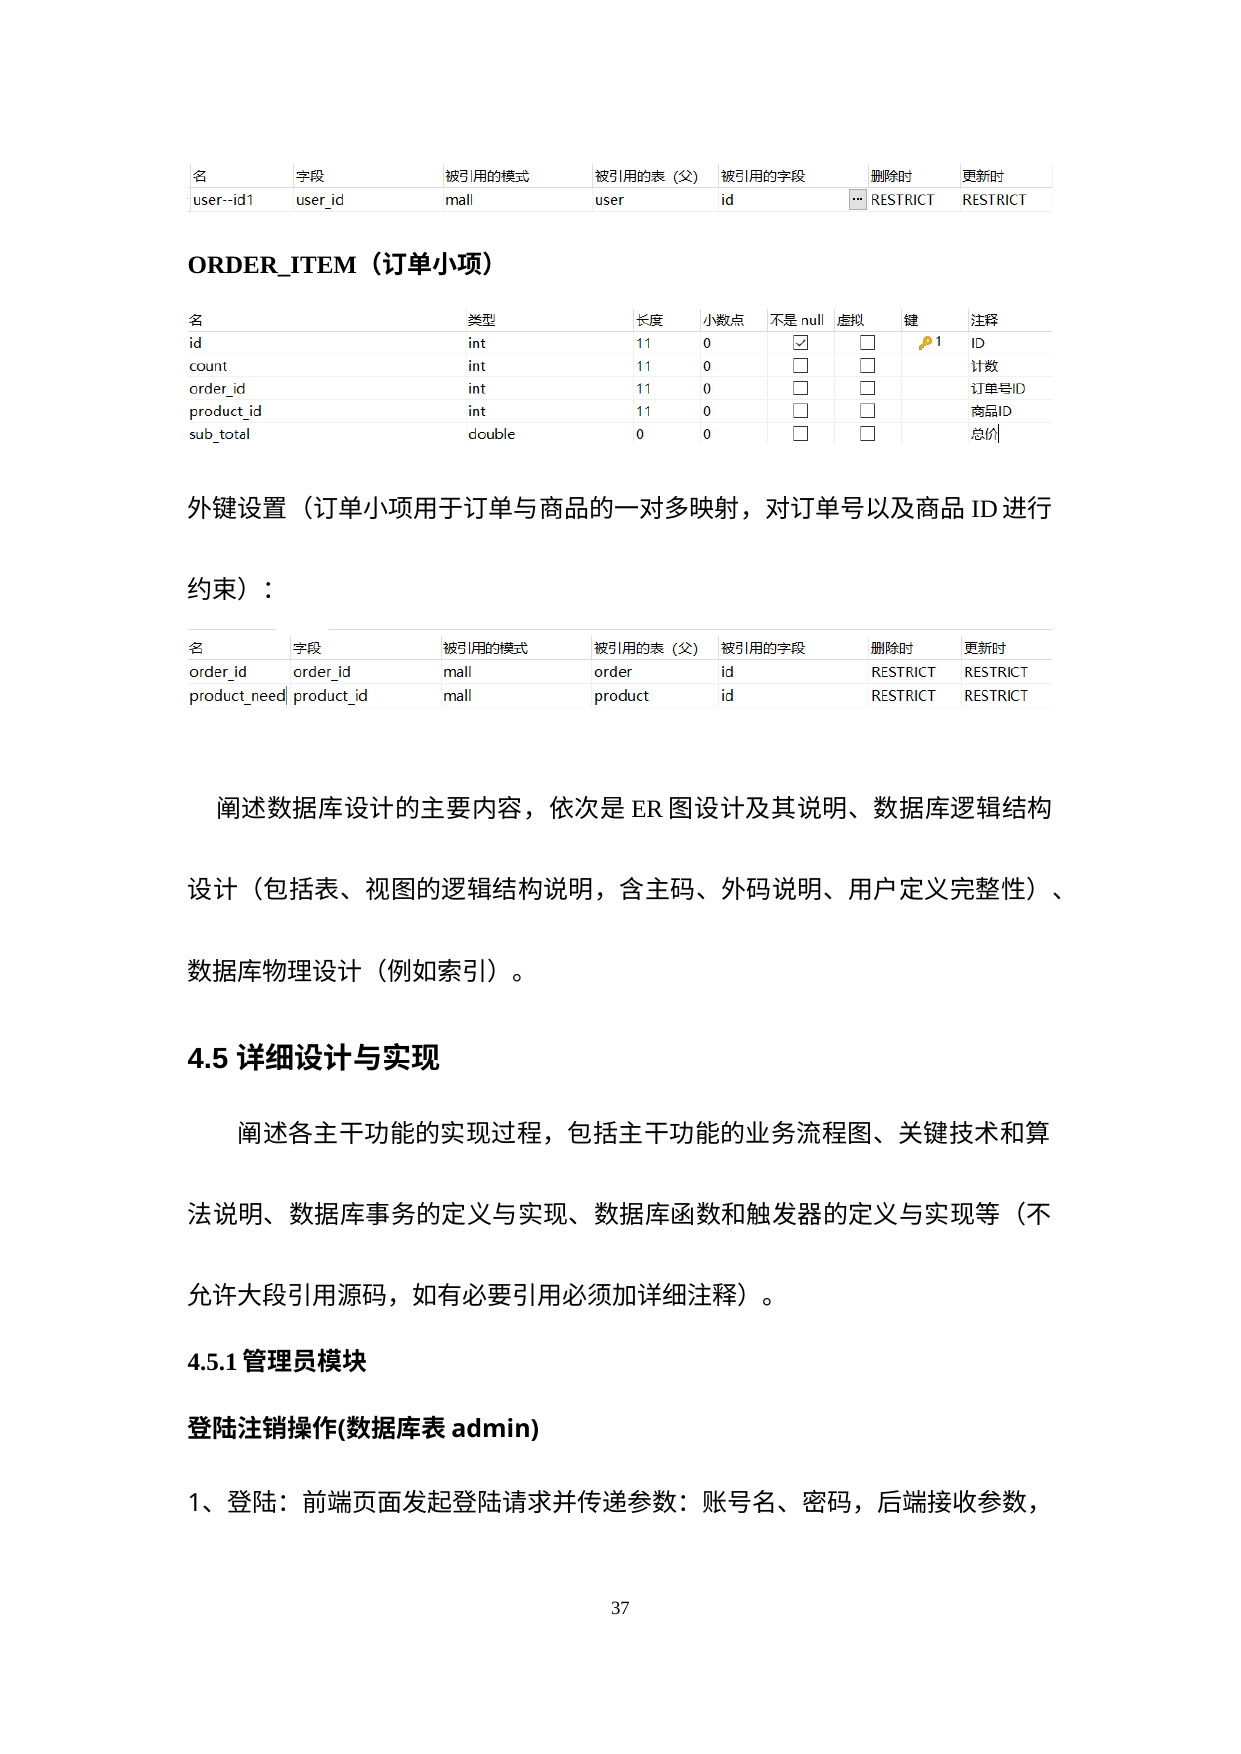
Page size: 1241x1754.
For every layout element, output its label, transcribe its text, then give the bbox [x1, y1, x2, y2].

text 登陆注销操作(数据库表admin) [187, 1394, 1053, 1459]
text 阐述各主干功能的实现过程，包括主干功能的业务流程图、关键技术和算法说明、数据库事务的定义与实现、数据库函数和触发器的定义与实现等（不允许大段引用源码，如有必要引用必须加详细注释）。 [187, 1099, 1053, 1326]
text 外键设置（订单小项用于订单与商品的一对多映射，对订单号以及商品ID进行约束）： [187, 474, 1053, 621]
picture [187, 304, 1053, 444]
subtitle 4.5 详细设计与实现 [187, 1023, 1053, 1088]
subtitle 4.5.1管理员模块 [187, 1341, 1053, 1378]
text 阐述数据库设计的主要内容，依次是ER图设计及其说明、数据库逻辑结构设计（包括表、视图的逻辑结构说明，含主码、外码说明、用户定义完整性）、数据库物理设计（例如索引）。 [187, 774, 1053, 1002]
picture [187, 629, 1053, 708]
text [187, 1468, 1053, 1533]
text ORDER_ITEM（订单小项） [187, 231, 1053, 296]
picture [187, 158, 1053, 213]
